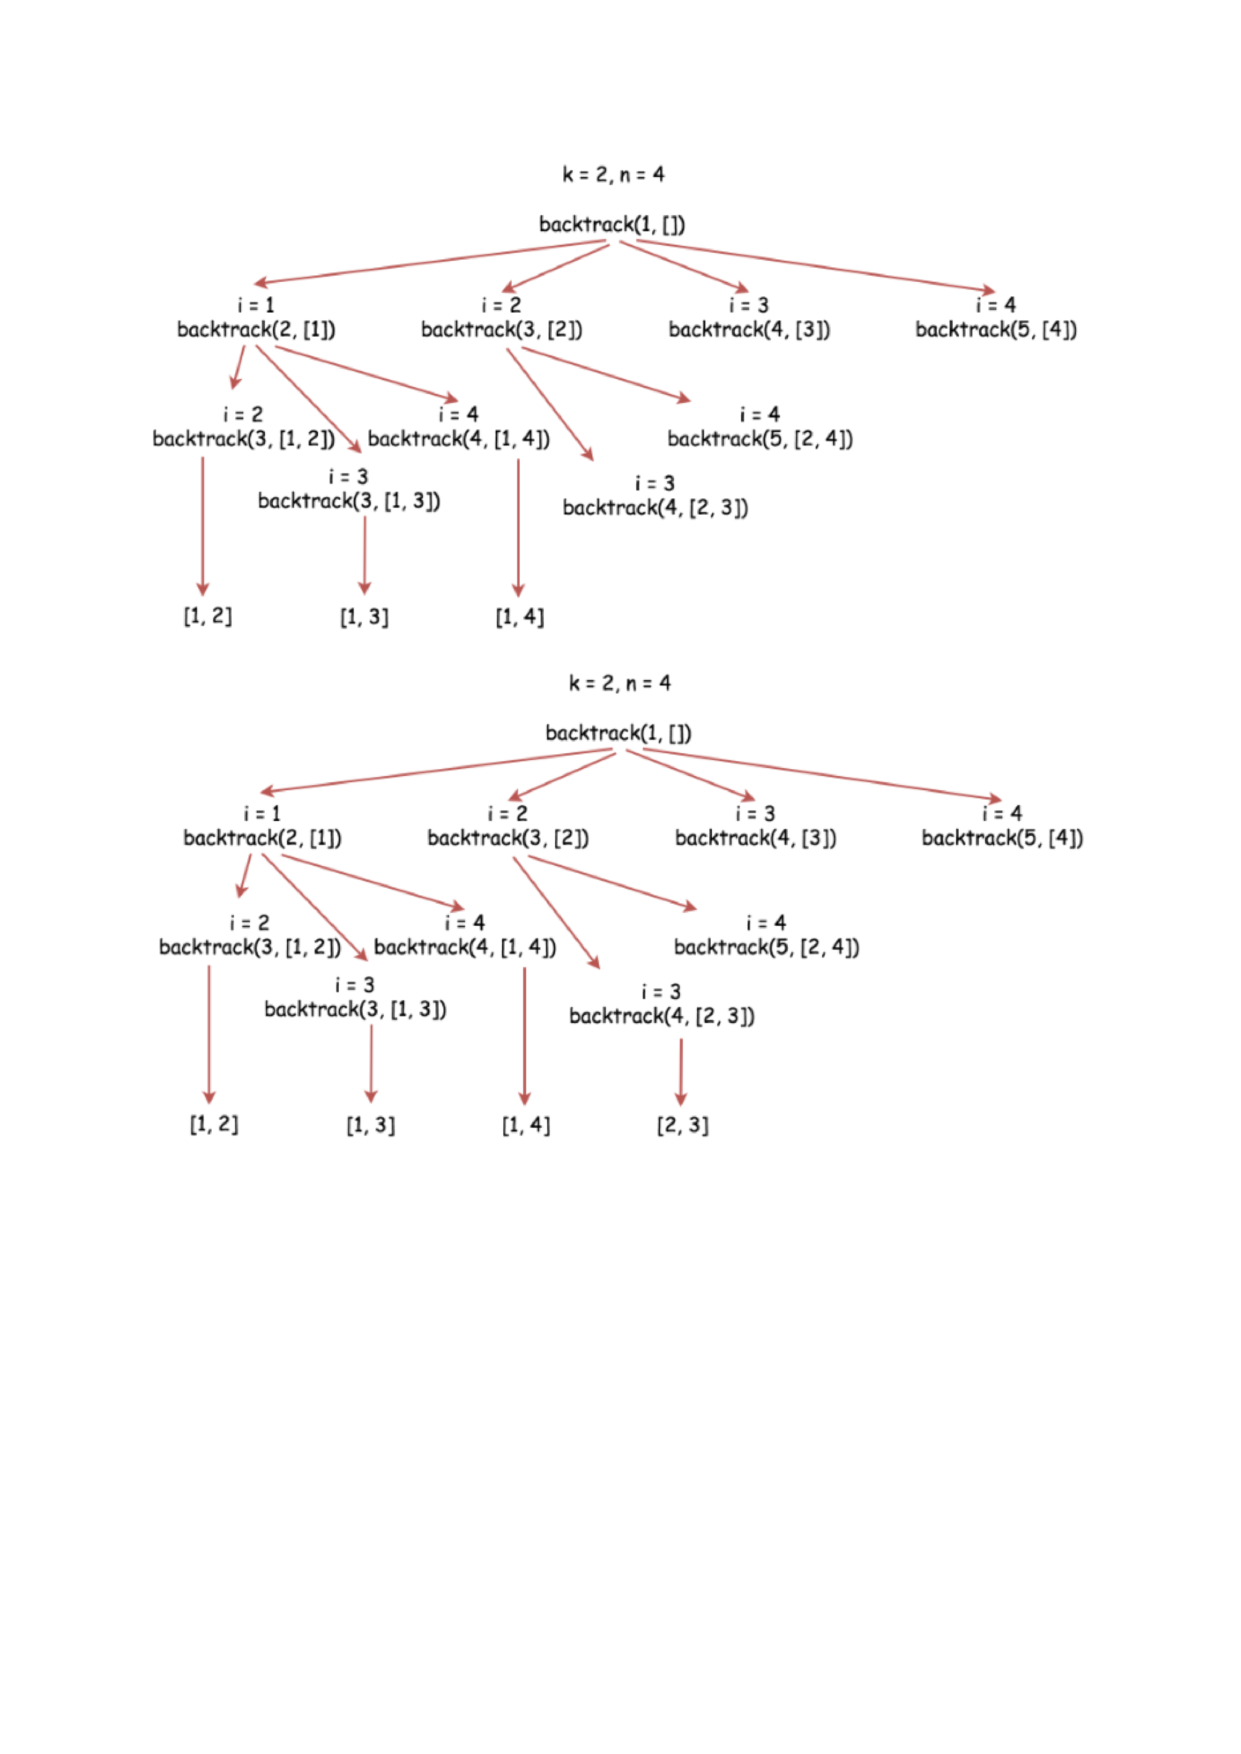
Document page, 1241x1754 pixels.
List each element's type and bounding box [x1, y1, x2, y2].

picture [150, 150, 1091, 636]
picture [150, 664, 1091, 1141]
